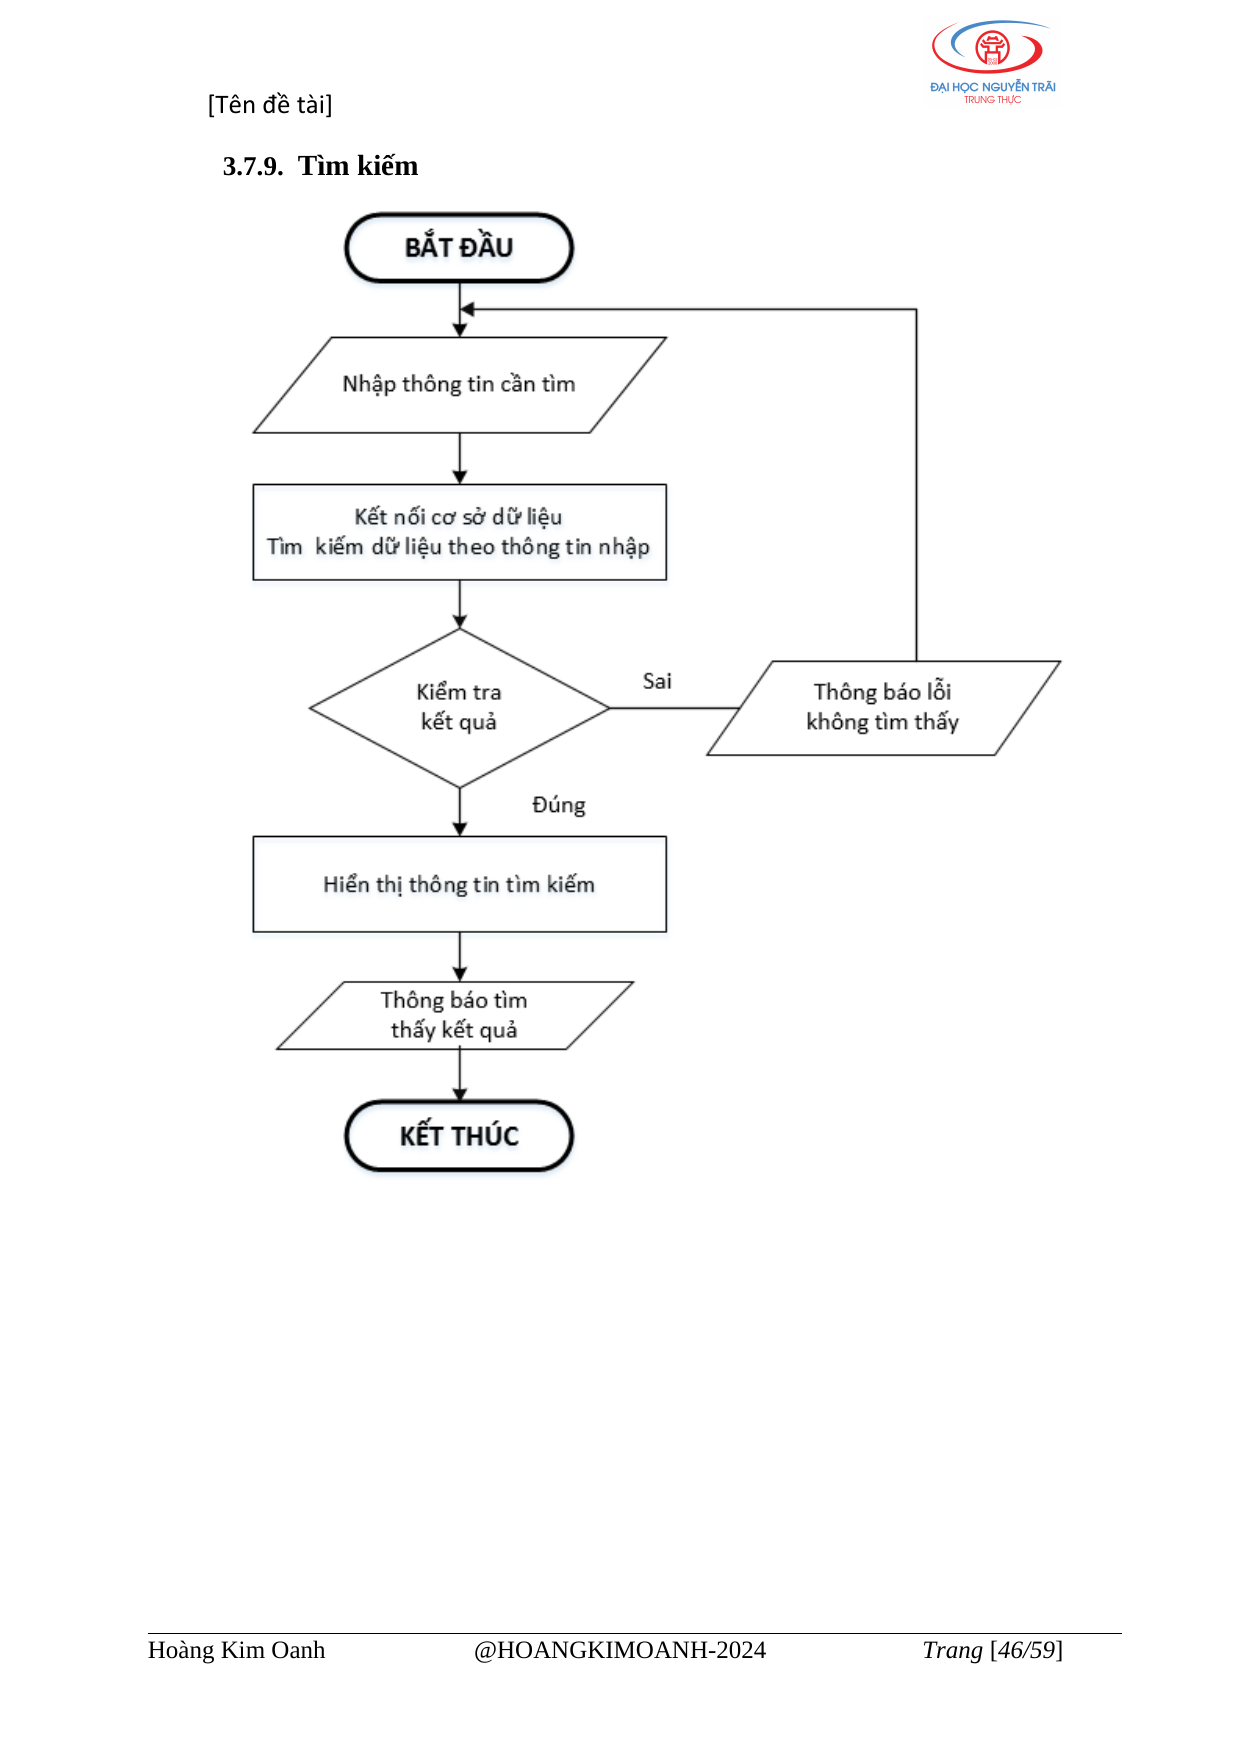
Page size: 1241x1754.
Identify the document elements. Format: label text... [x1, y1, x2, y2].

picture [196, 193, 1074, 1188]
subtitle Tìm kiếm [223, 148, 1122, 181]
picture [923, 15, 1062, 108]
